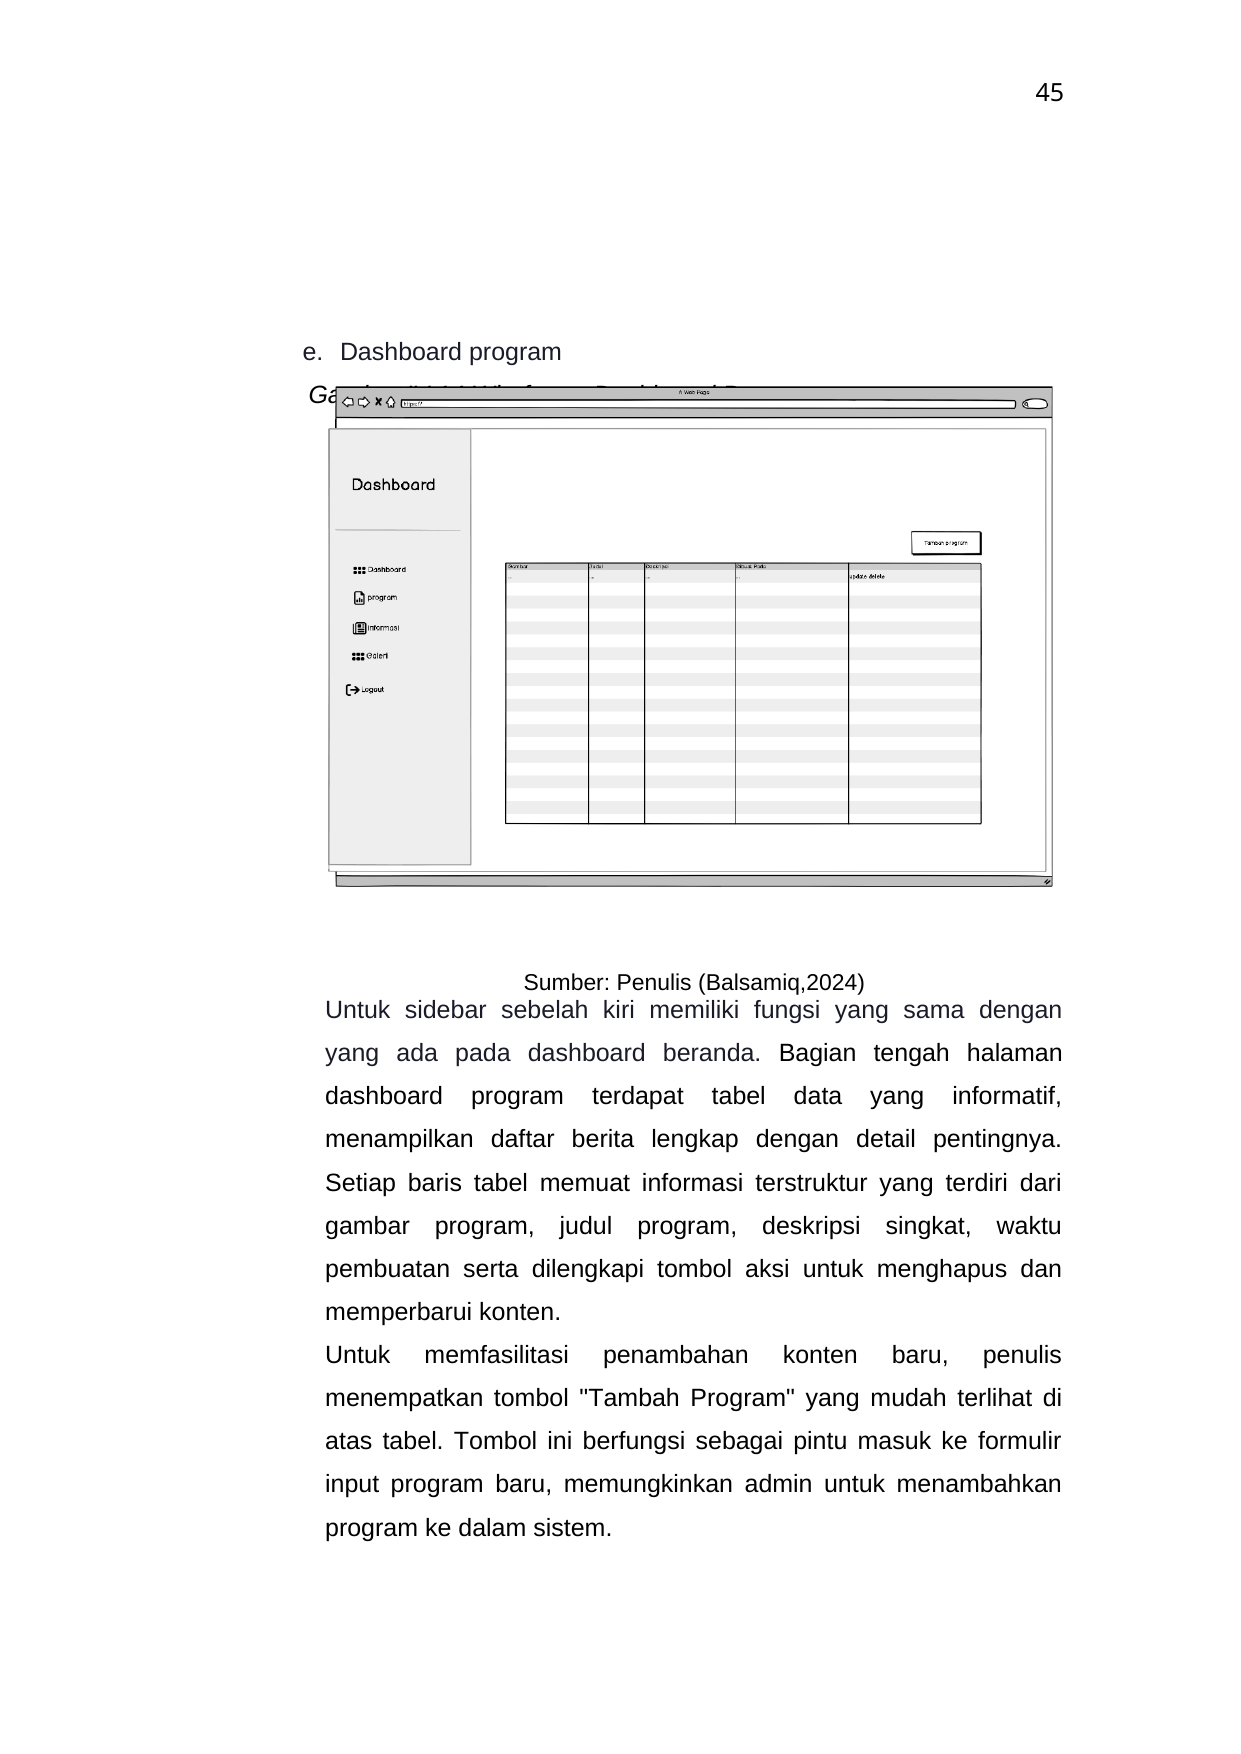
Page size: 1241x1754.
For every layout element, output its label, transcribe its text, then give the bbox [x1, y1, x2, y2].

list Dashboard program [302, 337, 1050, 365]
text Untuk sidebar sebelah kiri memiliki fungsi yang sama dengan yang ada pada dashboard beranda. Bagian tengah halaman dashboard program terdapat tabel data yang informatif, menampilkan daftar berita lengkap dengan detail pentingnya. Setiap baris tabel memuat informasi terstruktur yang terdiri dari gambar program, judul program, deskripsi singkat, waktu pembuatan serta dilengkapi tombol aksi untuk menghapus dan memperbarui konten. [325, 995, 1063, 1326]
list Sumber: Penulis (Balsamiq,2024) [325, 969, 1063, 995]
text Untuk memfasilitasi penambahan konten baru, penulis menempatkan tombol "Tambah Program" yang mudah terlihat di atas tabel. Tombol ini berfungsi sebagai pintu masuk ke formulir input program baru, memungkinkan admin untuk menambahkan program ke dalam sistem. [325, 1340, 1063, 1541]
picture [328, 386, 1053, 887]
